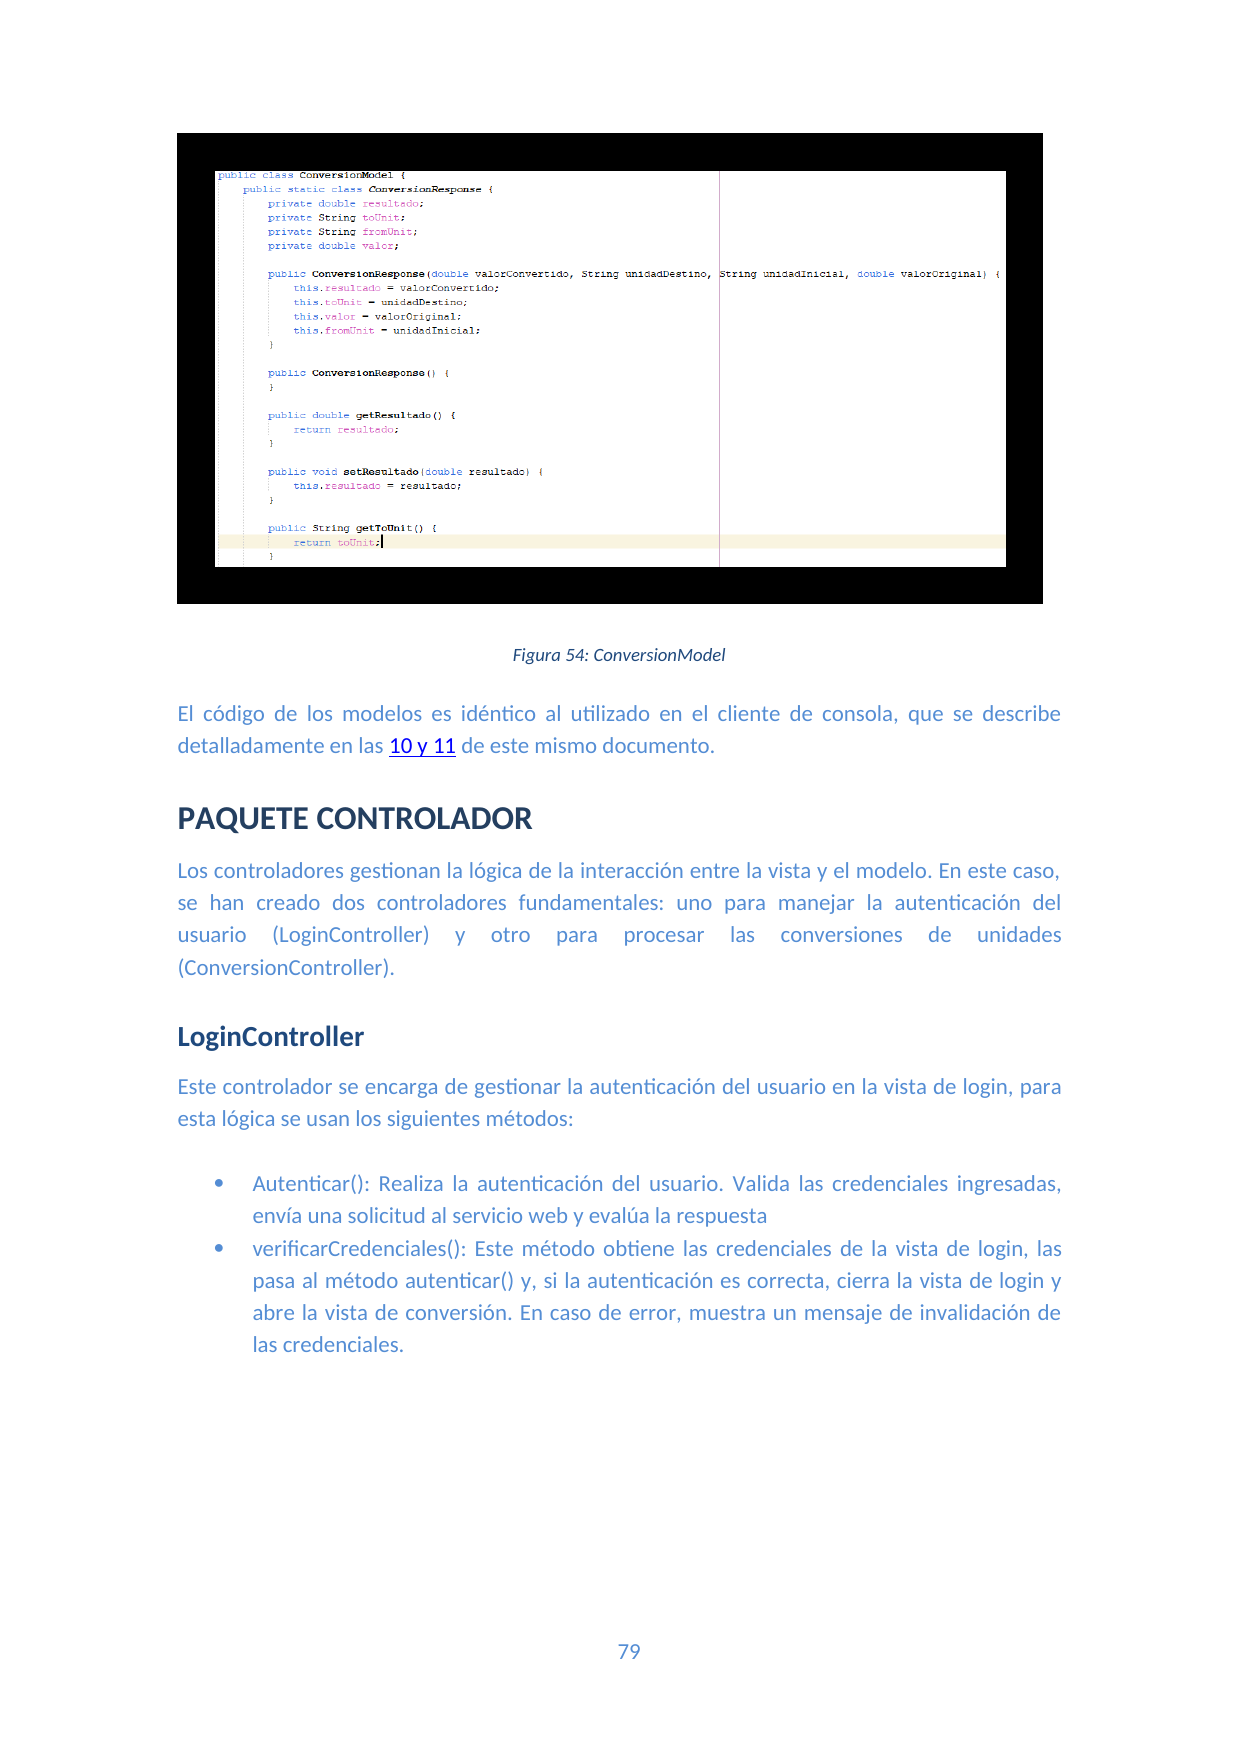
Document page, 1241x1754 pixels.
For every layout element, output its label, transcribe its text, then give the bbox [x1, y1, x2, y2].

picture [215, 171, 1006, 567]
text El código de los modelos es idéntico al utilizado en el cliente de consola, que se describe detalladamente en las 10 y 11 de este mismo documento. [177, 699, 1063, 759]
subtitle PAQUETE CONTROLADOR [177, 797, 1063, 838]
subtitle LoginController [177, 1018, 1063, 1054]
text Este controlador se encarga de gestionar la autenticación del usuario en la vista de login, para esta lógica se usan los siguientes métodos: [177, 1072, 1063, 1132]
list verificarCredenciales(): Este método obtiene las credenciales de la vista de login, las pasa al método autenticar() y, si la autenticación es correcta, cierra la vista de login y abre la vista de conversión. En caso de error, muestra un mensaje de invalidación de las credenciales. [215, 1234, 1063, 1358]
text Figura 54: ConversionModel [177, 643, 1063, 666]
list Autenticar(): Realiza la autenticación del usuario. Valida las credenciales ingresadas, envía una solicitud al servicio web y evalúa la respuesta [215, 1169, 1063, 1230]
text Los controladores gestionan la lógica de la interacción entre la vista y el modelo. En este caso, se han creado dos controladores fundamentales: uno para manejar la autenticación del usuario (LoginController) y otro para procesar las conversiones de unidades (ConversionController). [177, 856, 1063, 981]
